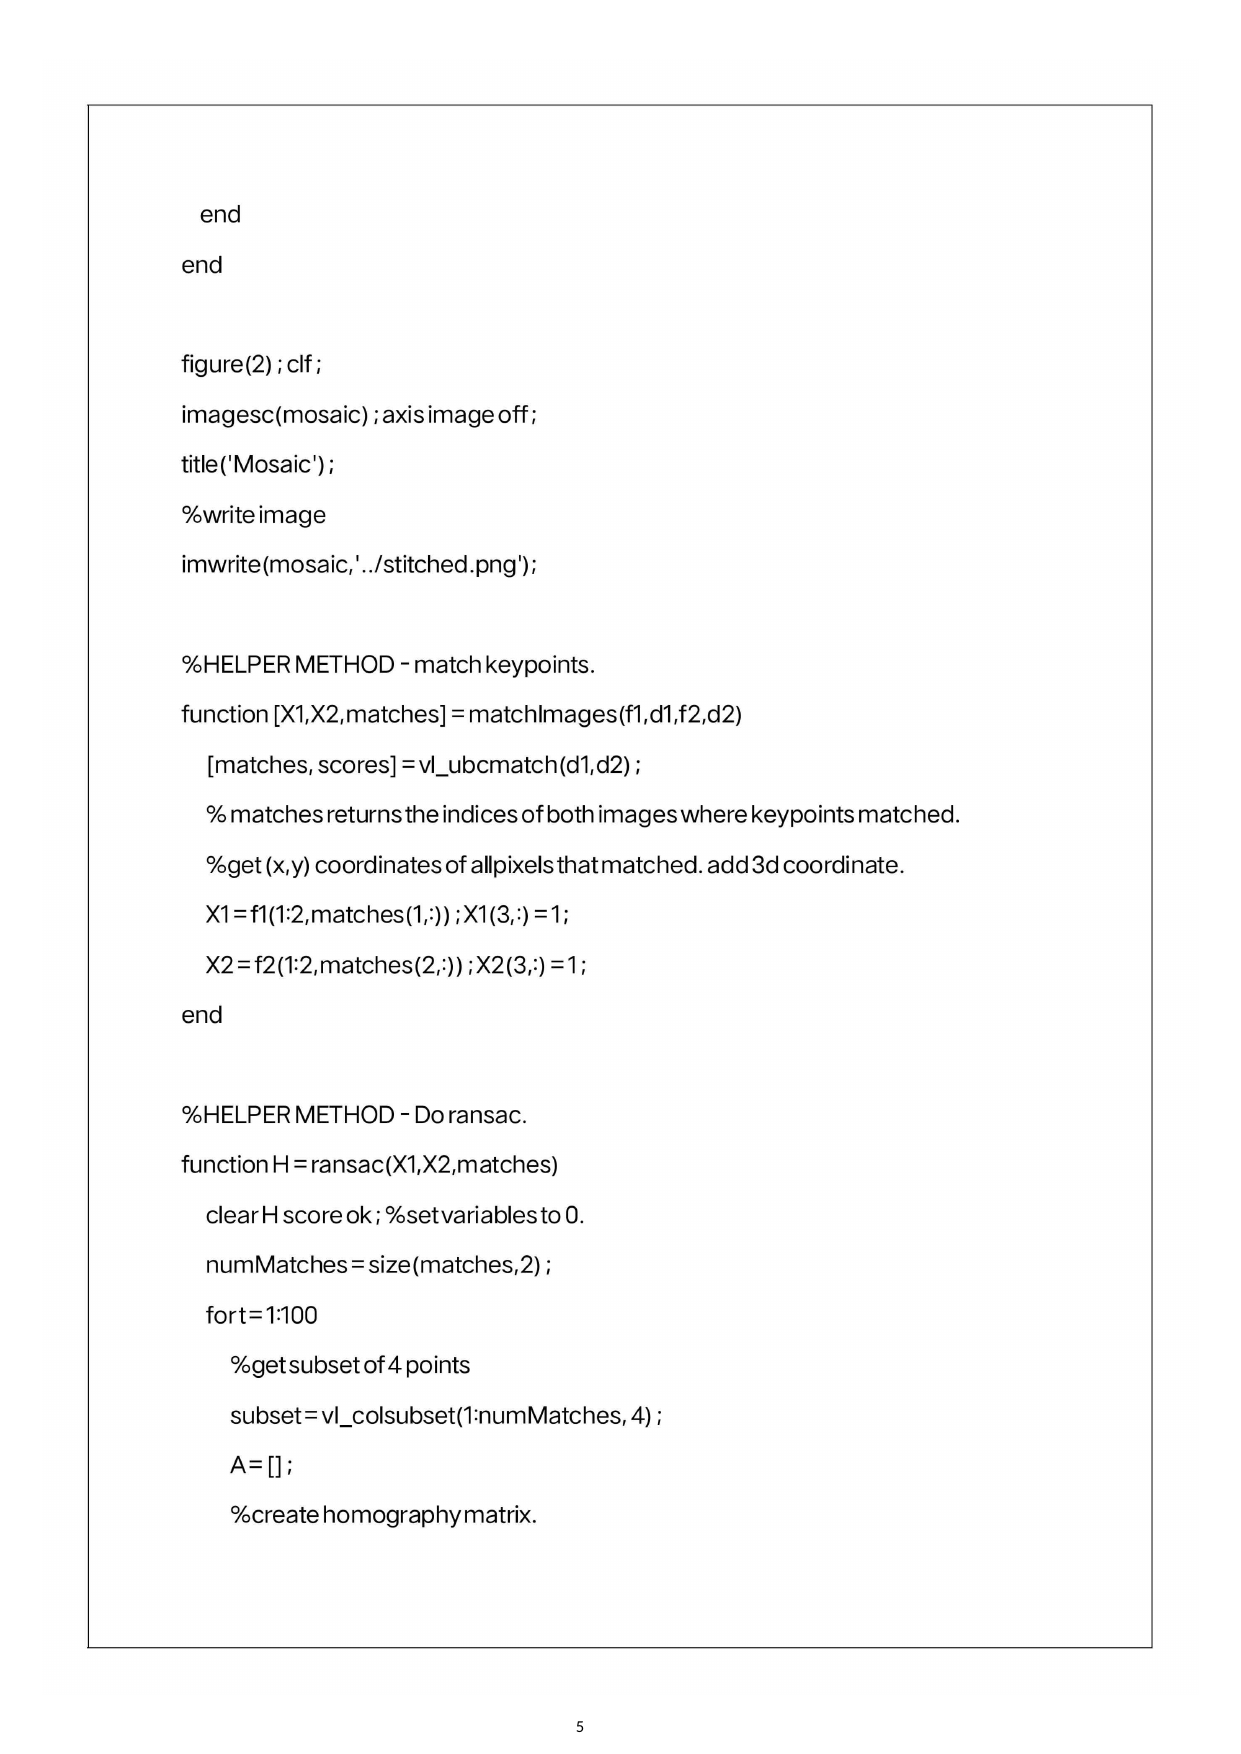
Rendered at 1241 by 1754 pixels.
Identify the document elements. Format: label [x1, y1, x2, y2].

picture [41, 59, 1199, 1695]
